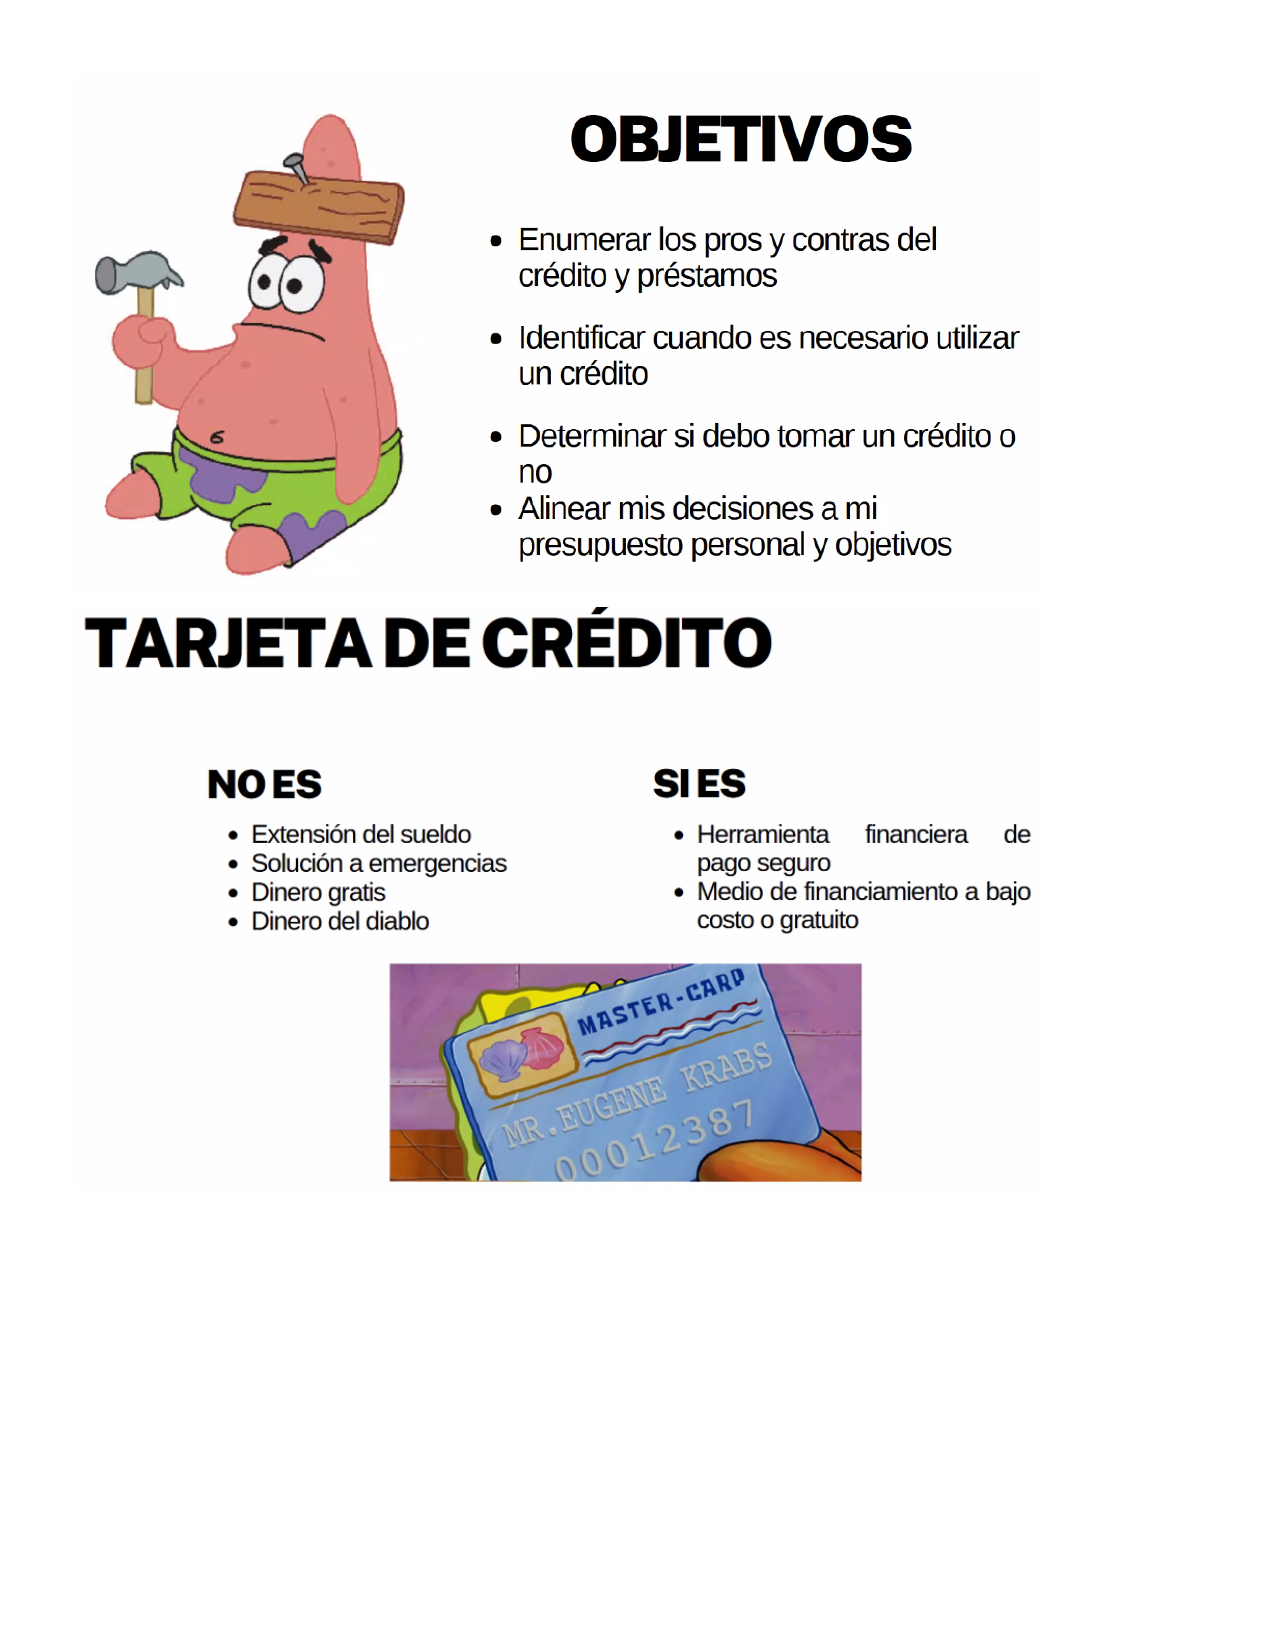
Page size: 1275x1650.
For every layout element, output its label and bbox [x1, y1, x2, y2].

picture [75, 75, 1043, 592]
picture [75, 607, 1041, 1189]
